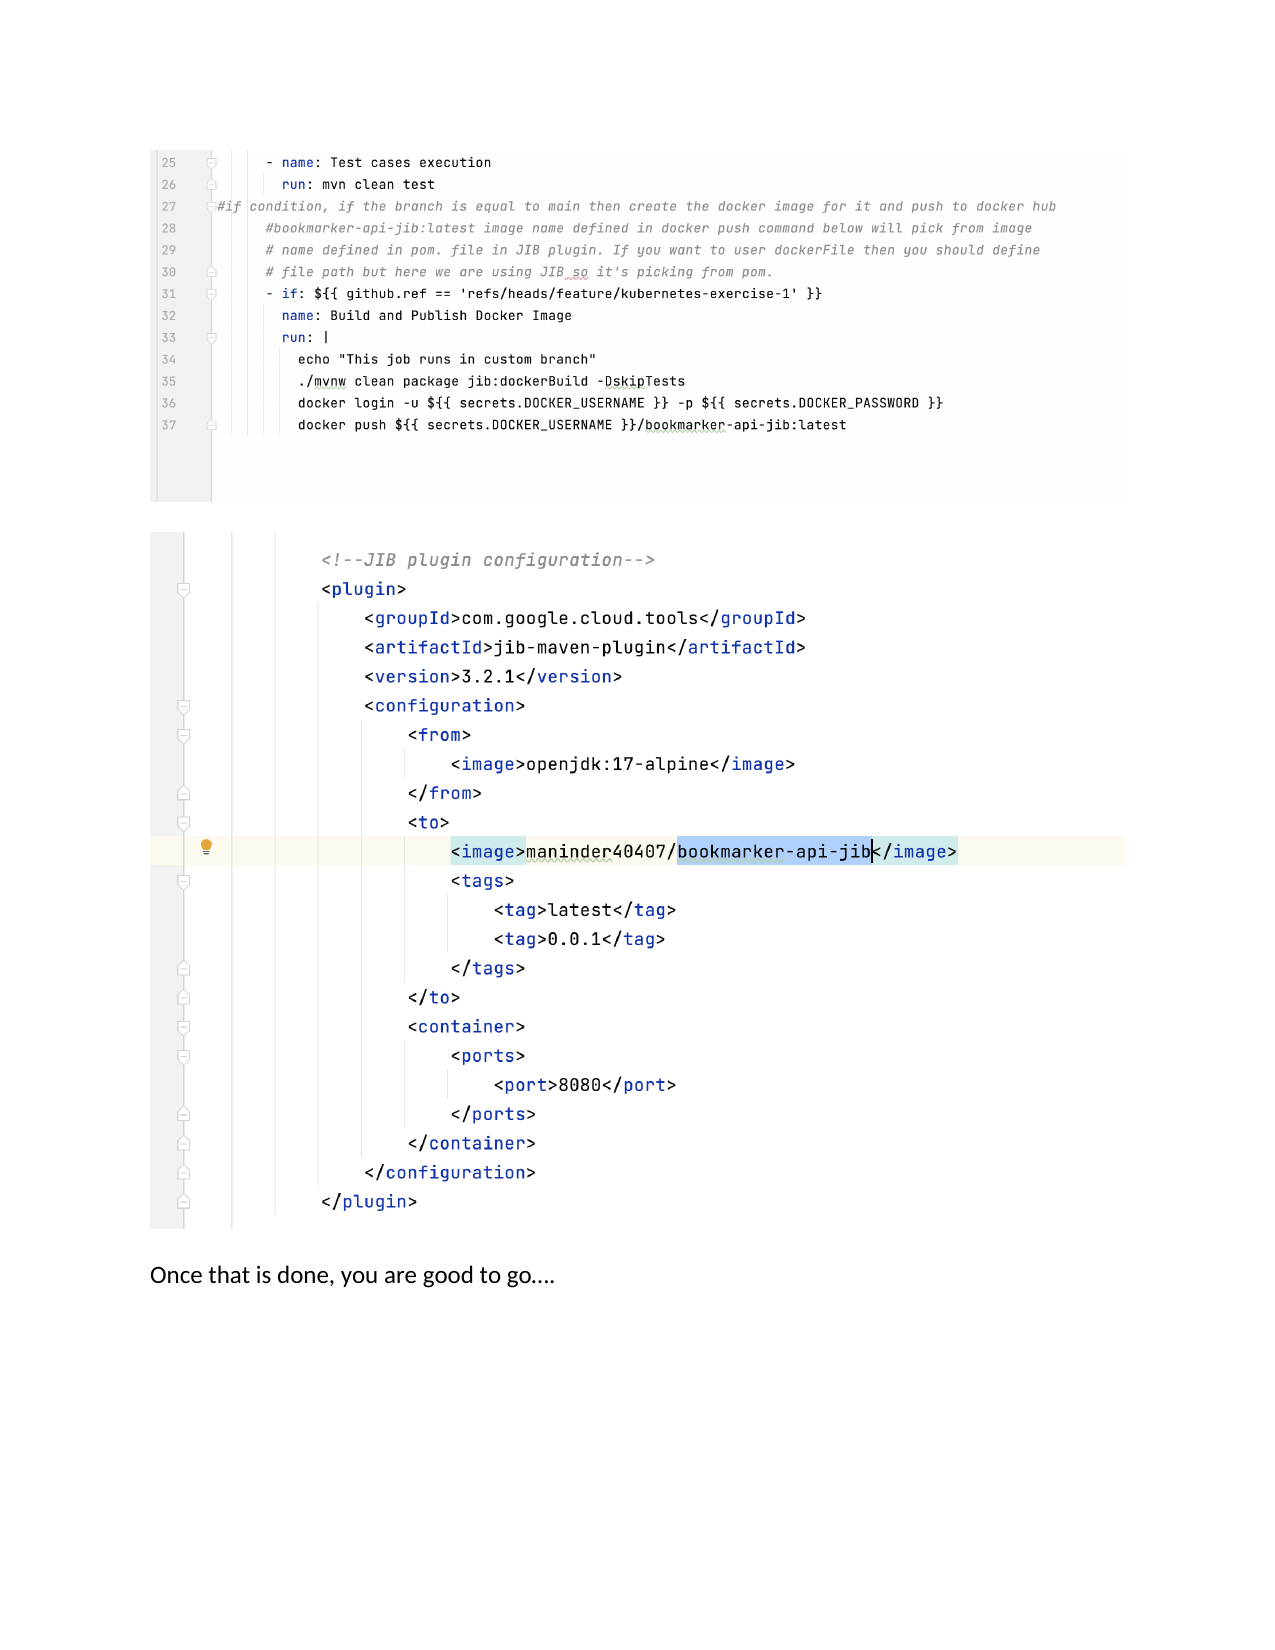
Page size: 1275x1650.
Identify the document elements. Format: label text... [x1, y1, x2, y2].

picture [150, 532, 1125, 1229]
text Once that is done, you are good to go…. [150, 1259, 1125, 1290]
picture [150, 150, 1125, 502]
